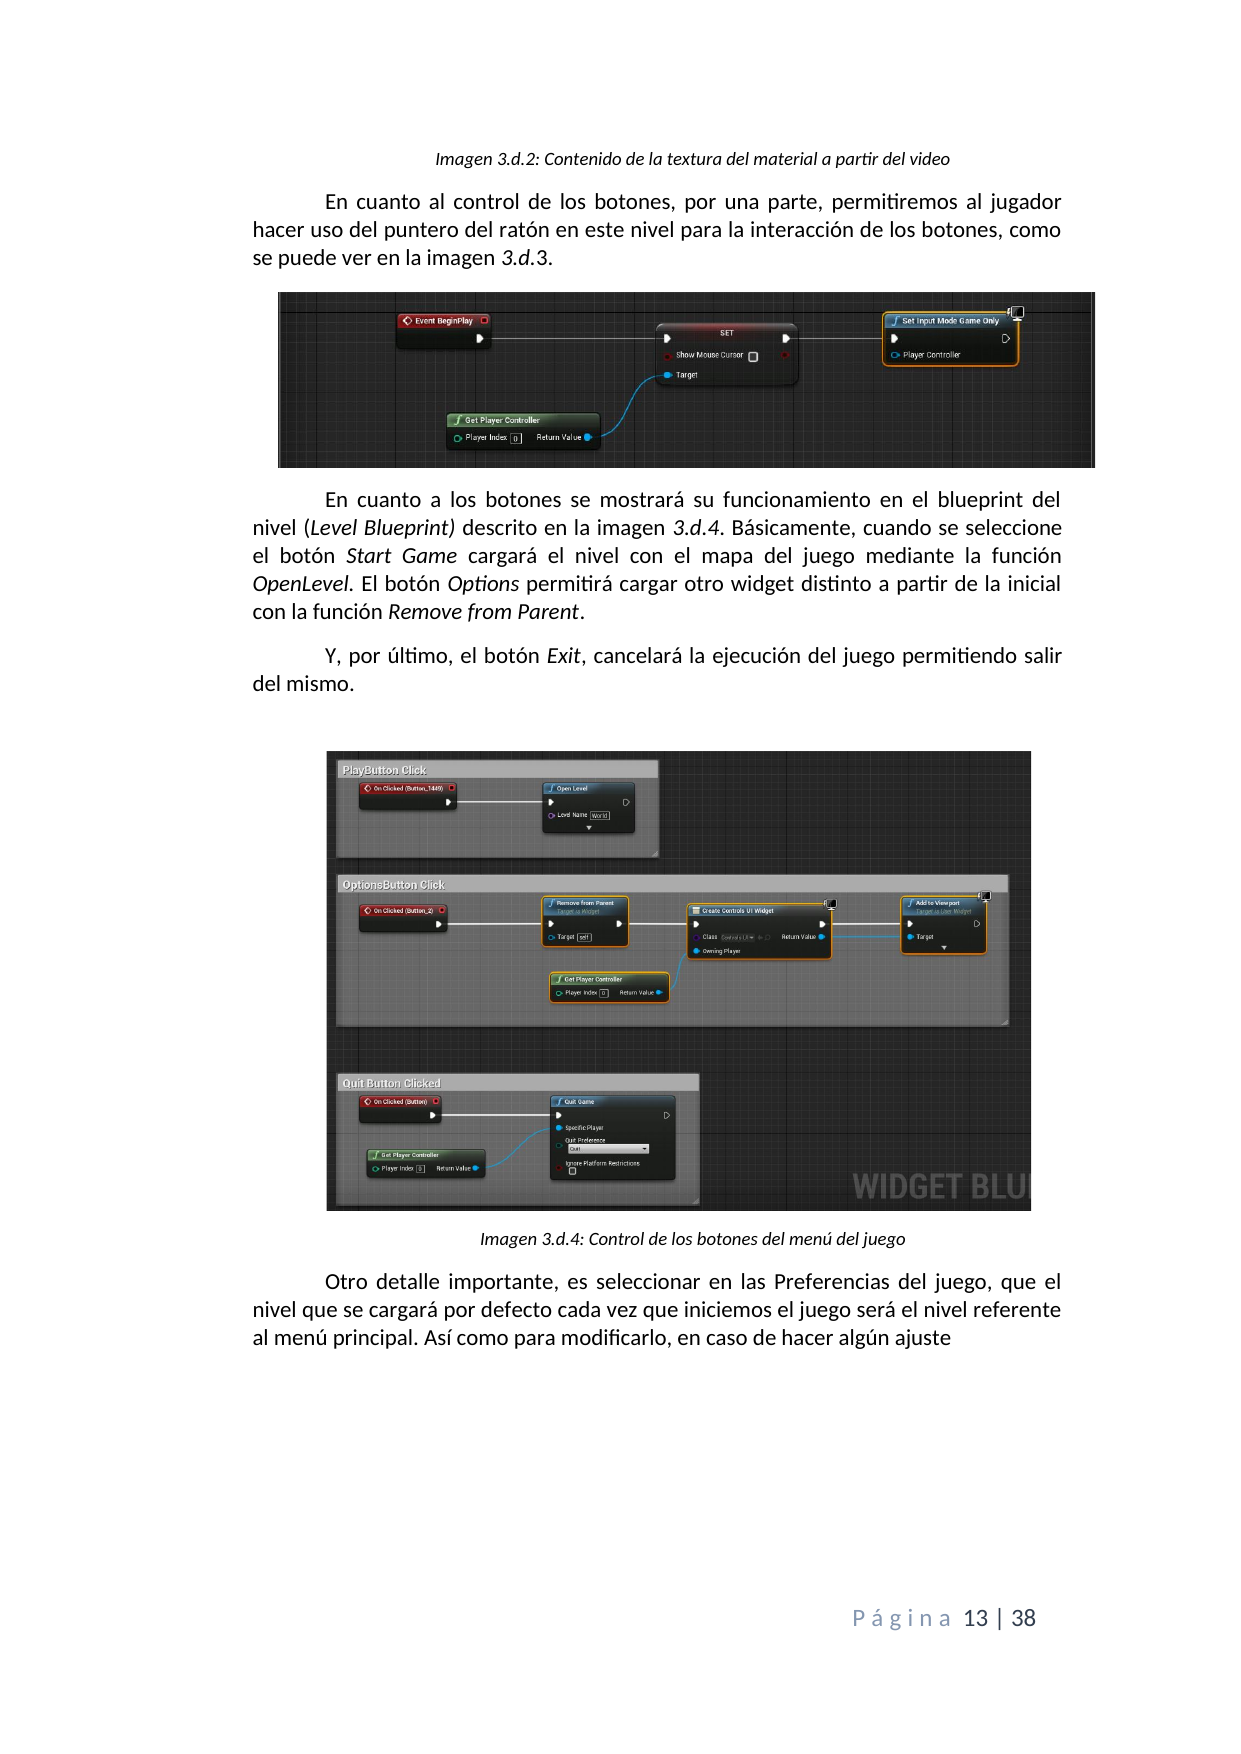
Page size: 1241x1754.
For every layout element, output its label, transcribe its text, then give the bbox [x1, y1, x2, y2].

text En cuanto a los botones se mostrará su funcionamiento en el blueprint del nivel (Level Blueprint) descrito en la imagen 3.d.4. Básicamente, cuando se seleccione el botón Start Game cargará el nivel con el mapa del juego mediante la función OpenLevel. El botón Options permitirá cargar otro widget distinto a partir de la inicial con la función Remove from Parent. [252, 333, 1063, 625]
text Y, por último, el botón Exit, cancelará la ejecución del juego permitiendo salir del mismo. [252, 641, 1063, 697]
picture [326, 751, 1032, 1211]
text Otro detalle importante, es seleccionar en las Preferencias del juego, que el nivel que se cargará por defecto cada vez que iniciemos el juego será el nivel referente al menú principal. Así como para modificarlo, en caso de hacer algún ajuste [252, 1267, 1063, 1351]
text Imagen 3.d.2: Contenido de la textura del material a partir del video [325, 148, 1063, 171]
text En cuanto al control de los botones, por una parte, permitiremos al jugador hacer uso del puntero del ratón en este nivel para la interacción de los botones, como se puede ver en la imagen 3.d.3. [252, 187, 1063, 271]
picture [278, 292, 1096, 468]
